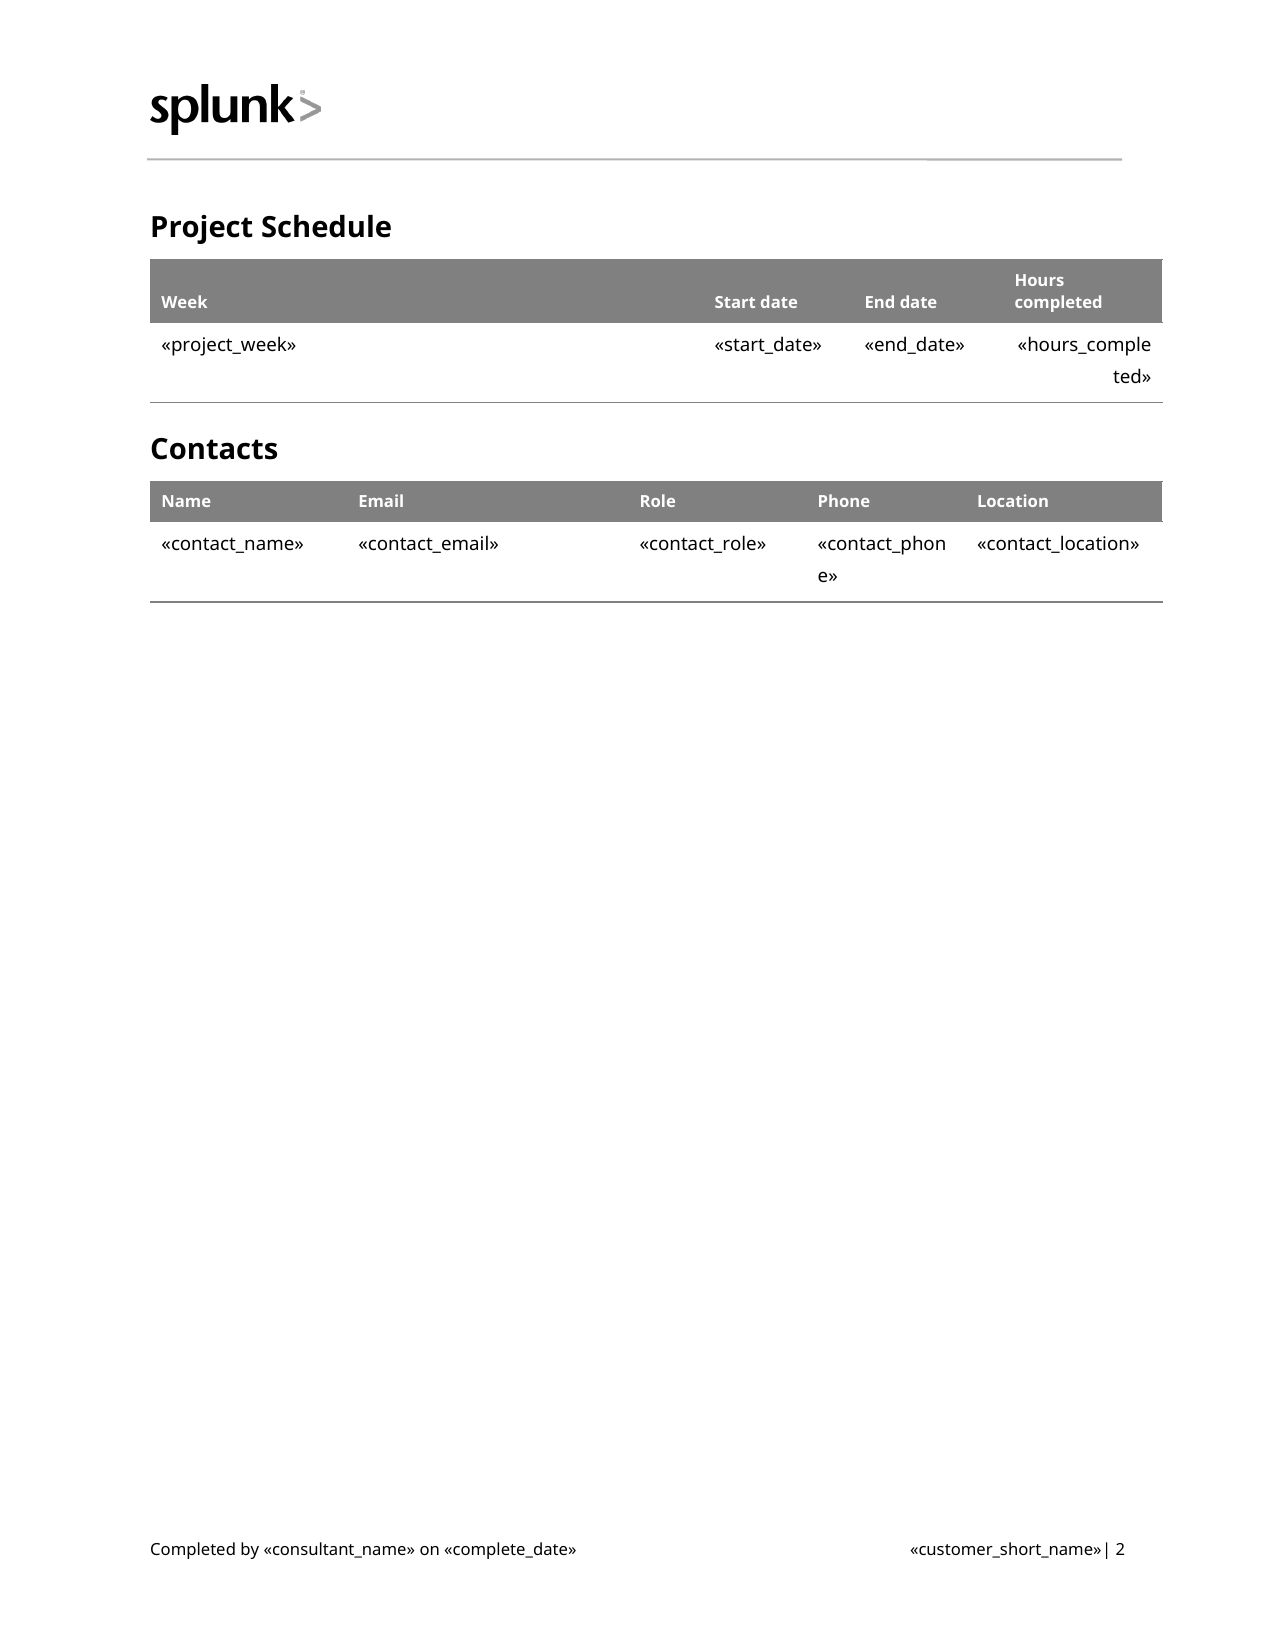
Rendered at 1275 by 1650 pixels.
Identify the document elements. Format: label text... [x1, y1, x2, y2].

table_header Week [150, 260, 703, 322]
picture [150, 84, 321, 135]
table_cell «contact_name» [150, 522, 347, 601]
table_header Email [347, 482, 628, 521]
table_cell «end_date» [853, 323, 1003, 402]
table_cell «project_week» [150, 323, 703, 402]
table_header Phone [806, 482, 966, 521]
table_cell [1003, 323, 1162, 402]
table_header Role [628, 482, 806, 521]
subtitle Project Schedule [150, 207, 1125, 246]
subtitle Contacts [150, 428, 1125, 468]
table_header Start date [703, 260, 853, 322]
table_cell «contact_location» [966, 522, 1162, 601]
table_header Location [966, 482, 1162, 521]
table_cell «contact_phone» [806, 522, 966, 601]
table_cell «contact_email» [347, 522, 628, 601]
table_header Hours completed [1003, 260, 1162, 322]
table_cell «contact_role» [628, 522, 806, 601]
table_header End date [853, 260, 1003, 322]
table_cell «start_date» [703, 323, 853, 402]
table_header Name [150, 482, 347, 521]
